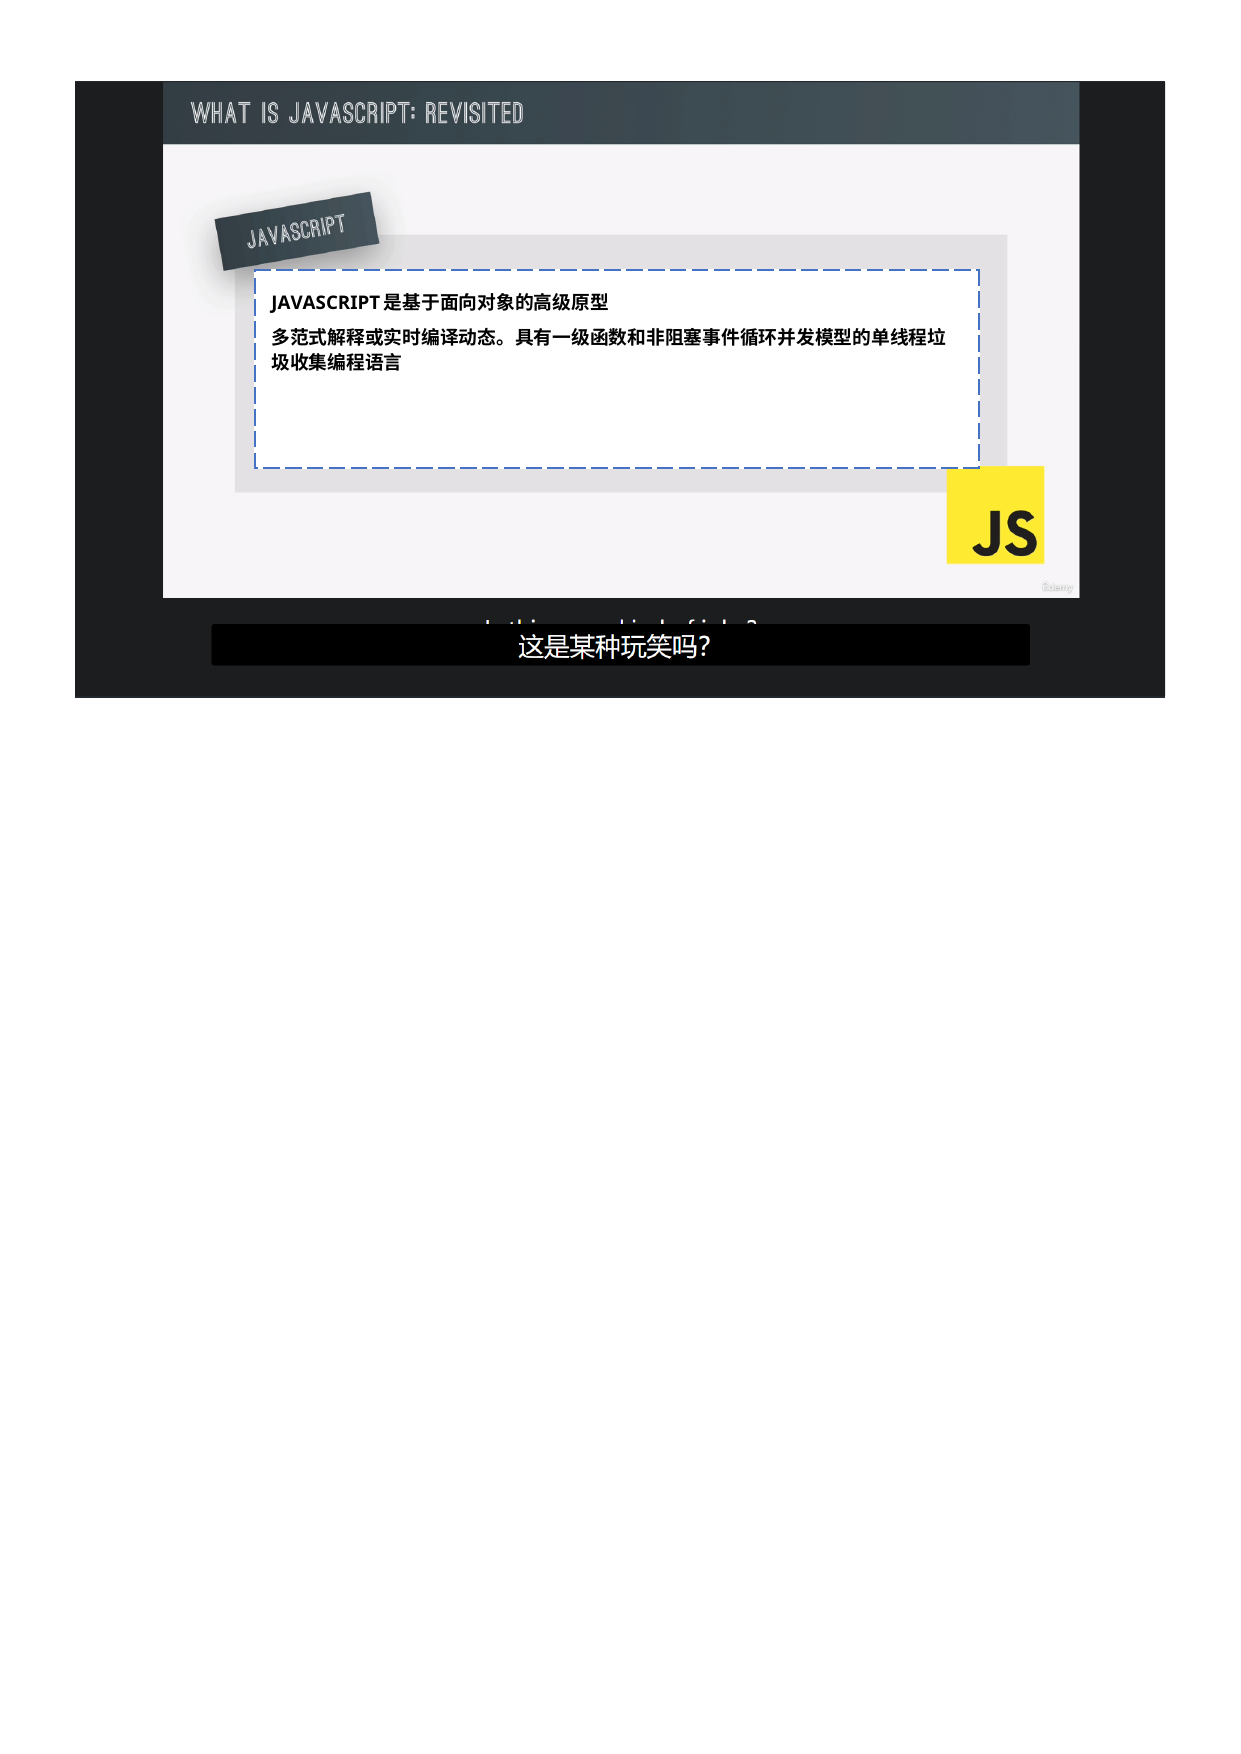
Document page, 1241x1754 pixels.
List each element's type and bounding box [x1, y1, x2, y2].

picture [75, 82, 1166, 696]
